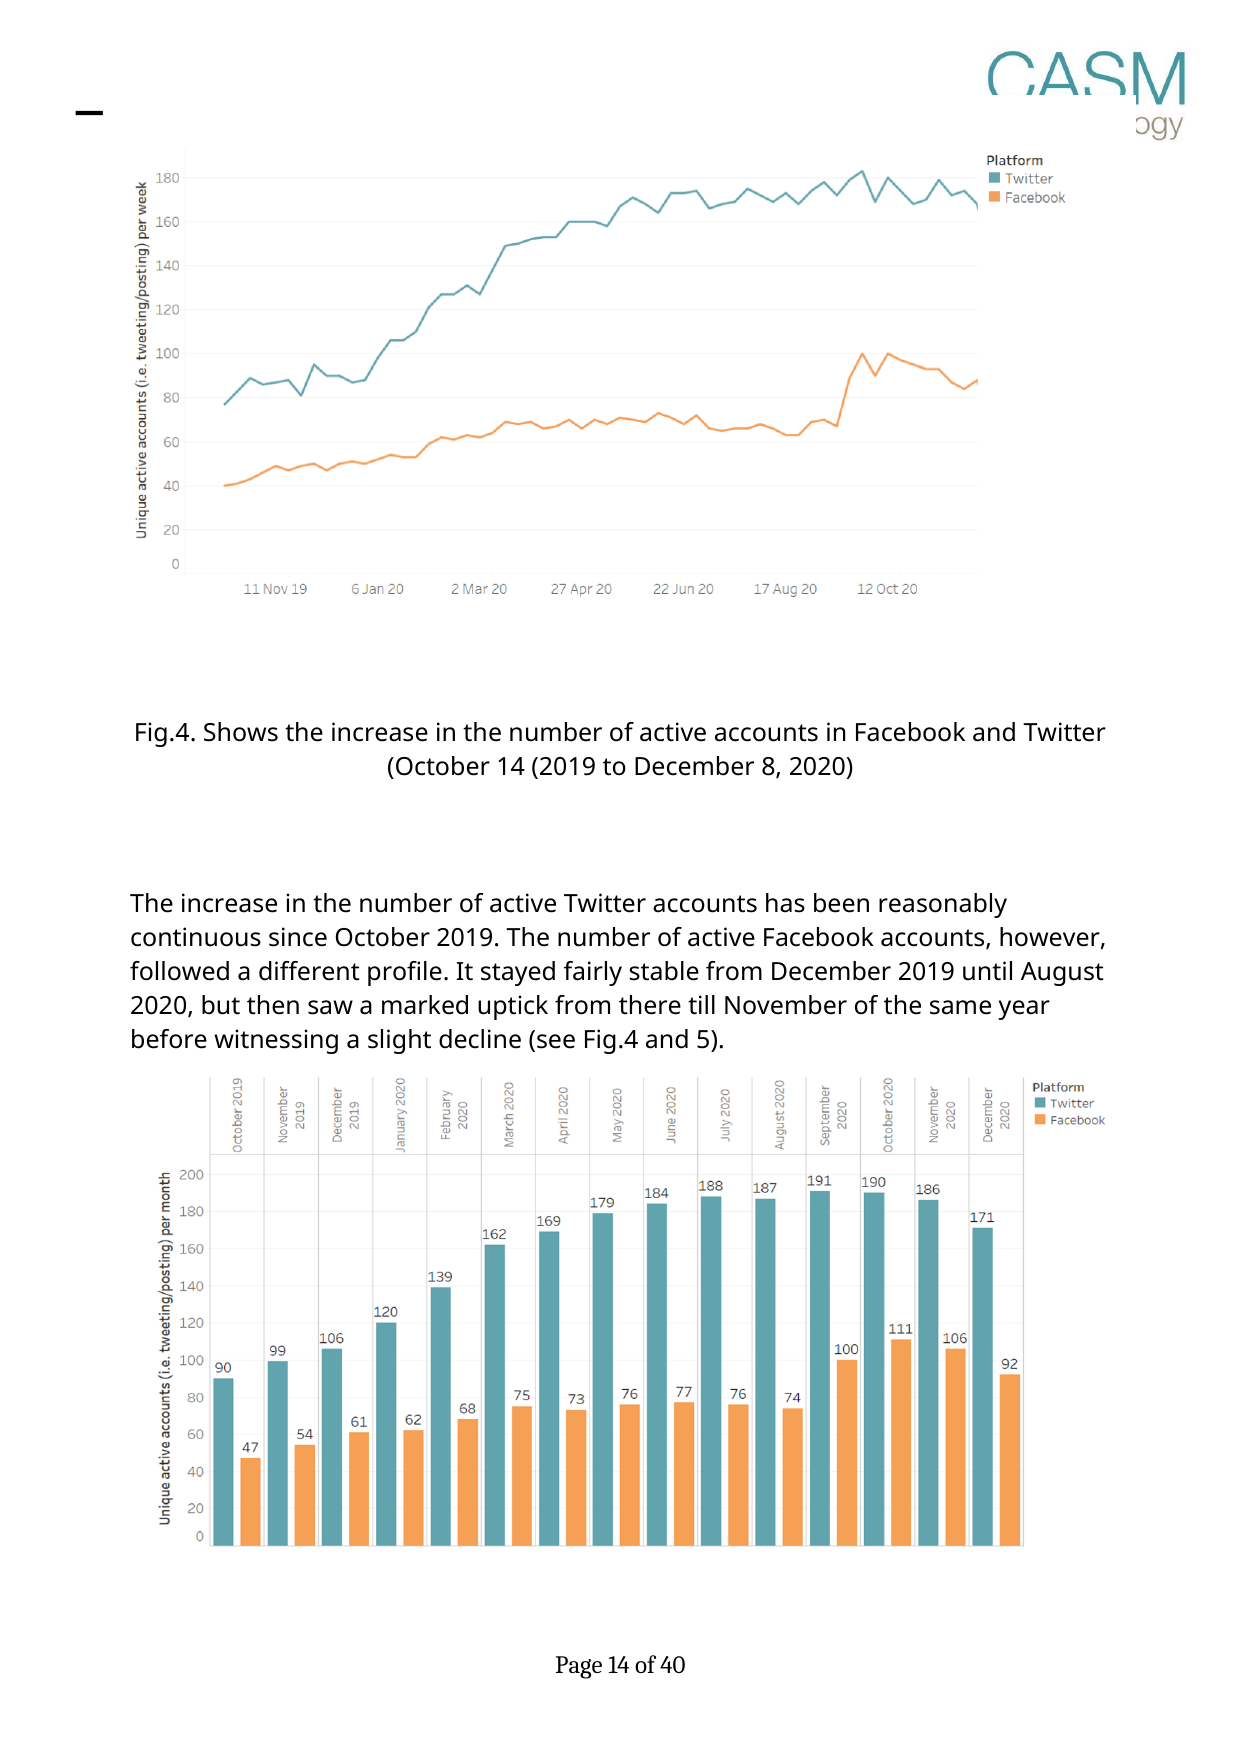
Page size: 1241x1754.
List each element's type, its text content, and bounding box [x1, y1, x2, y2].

picture [129, 1055, 1110, 1559]
text Fig.4. Shows the increase in the number of active accounts in Facebook and Twitter (October 14 (2019 to December 8, 2020) [130, 715, 1110, 783]
text The increase in the number of active Twitter accounts has been reasonably continuous since October 2019. The number of active Facebook accounts, however, followed a different profile. It stayed fairly stable from December 2019 until August 2020, but then saw a marked uptick from there till November of the same year before witnessing a slight decline (see Fig.4 and 5). [130, 885, 1110, 1055]
picture [101, 20, 1218, 637]
